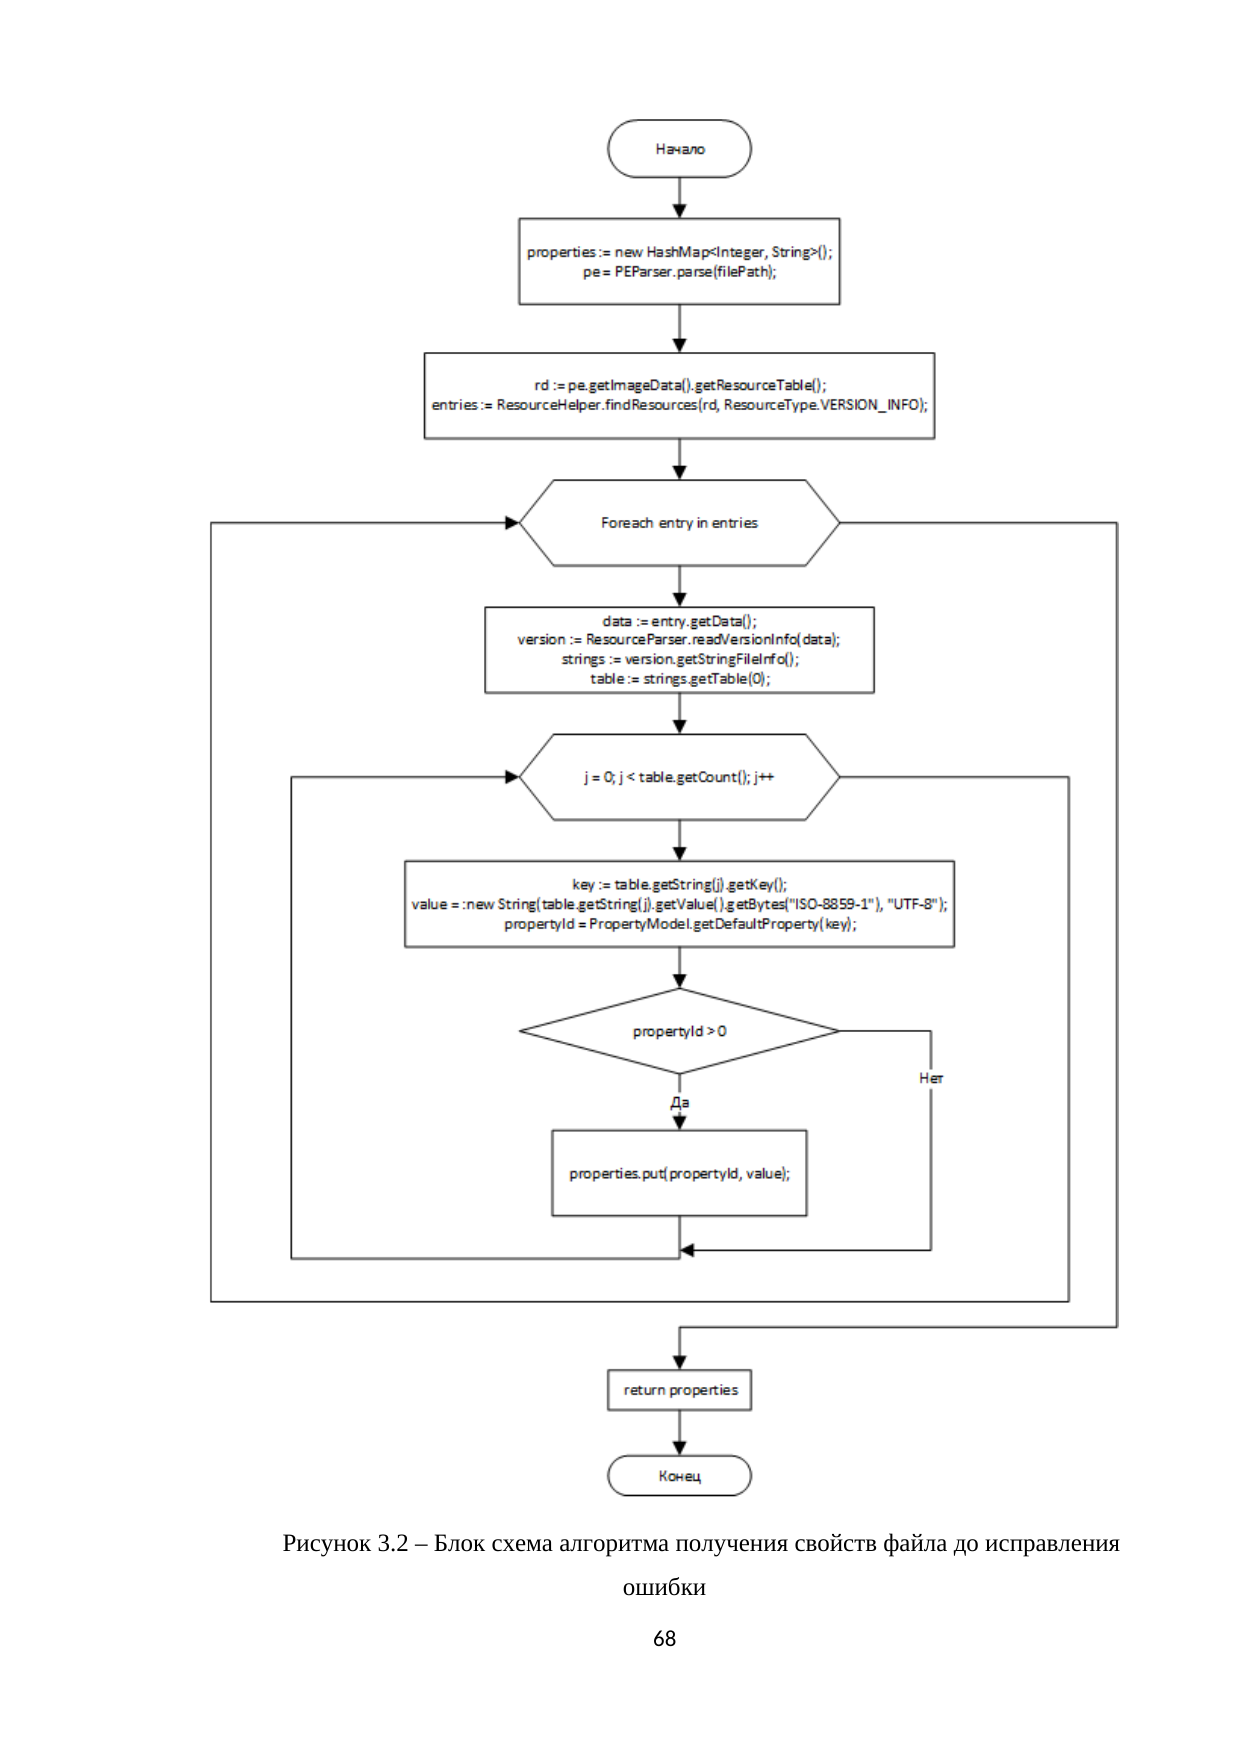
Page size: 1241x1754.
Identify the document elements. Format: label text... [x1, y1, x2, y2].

picture [209, 118, 1119, 1498]
text Рисунок 3.2 – Блок схема алгоритма получения свойств файла до исправления ошибки [177, 1528, 1152, 1600]
